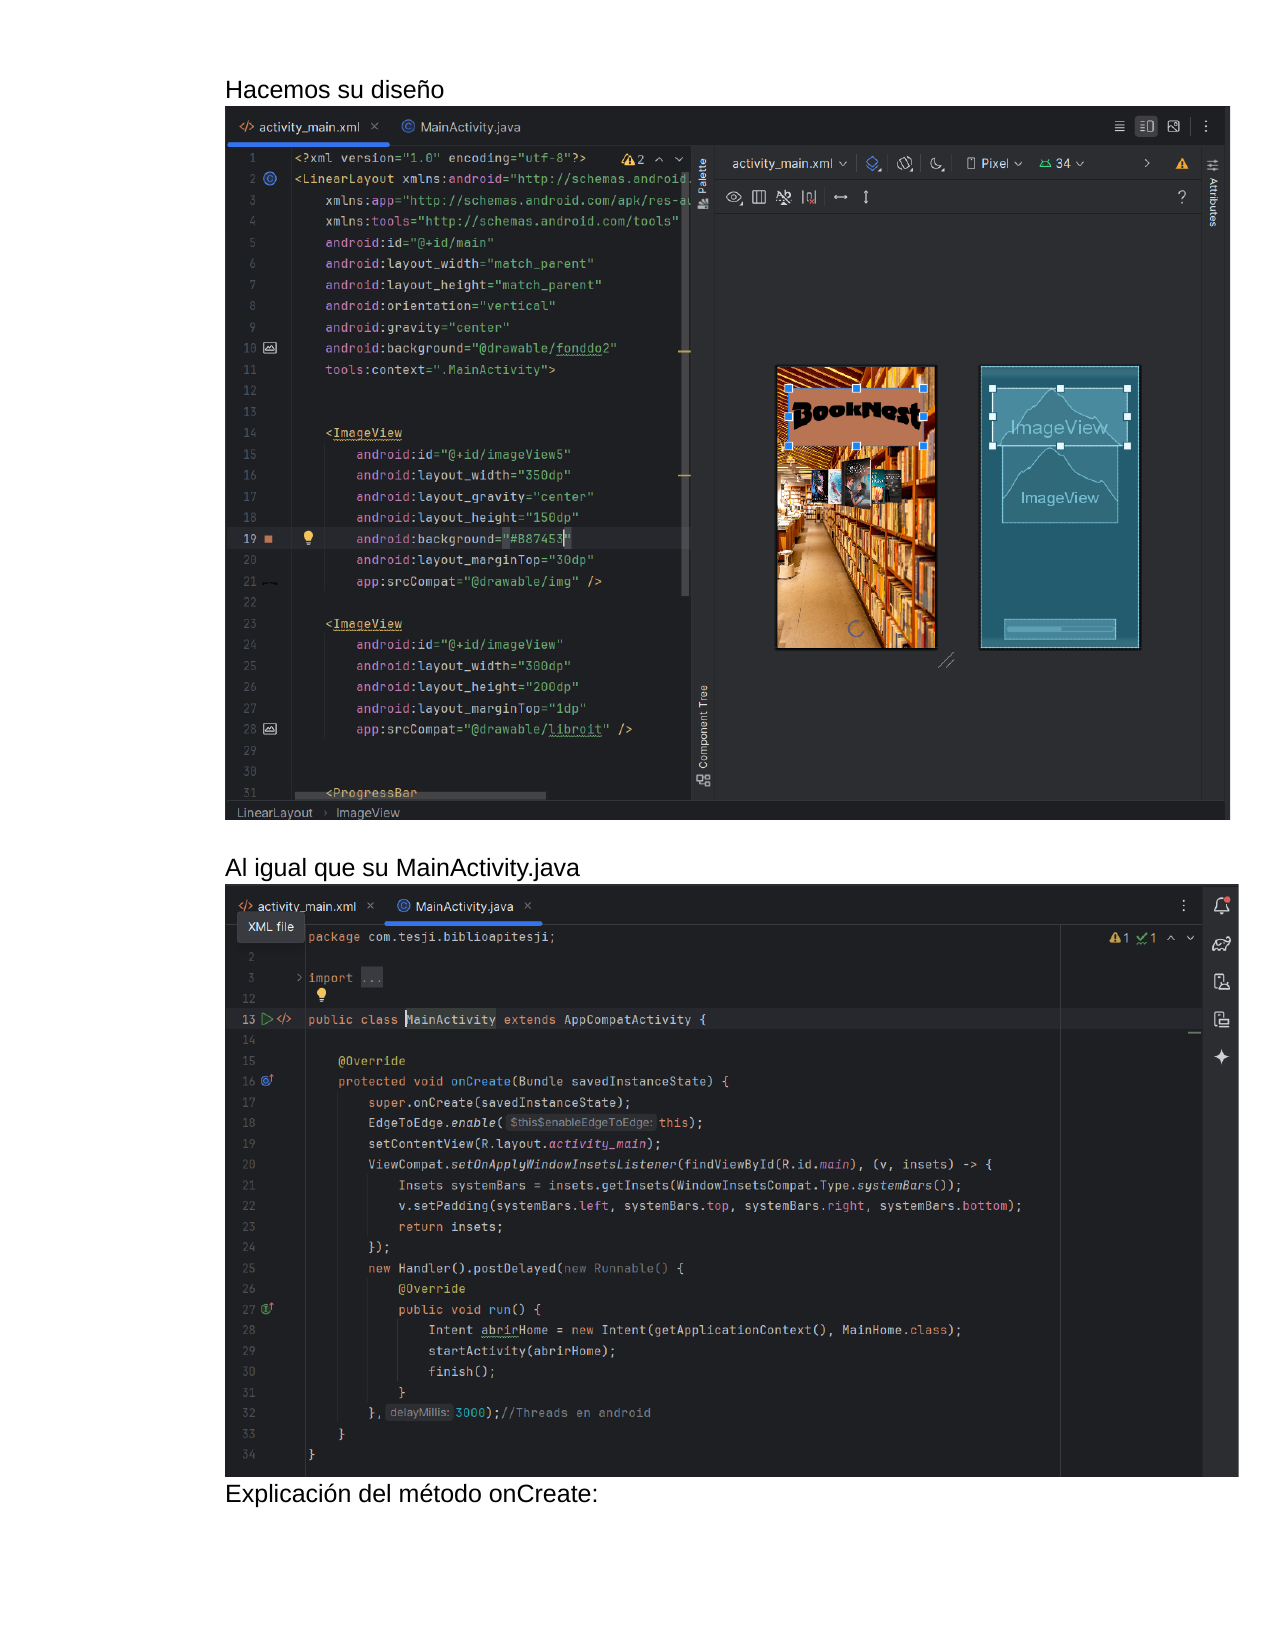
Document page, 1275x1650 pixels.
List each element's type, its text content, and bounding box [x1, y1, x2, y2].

list Explicación del método onCreate: [225, 1479, 1200, 1507]
list Al igual que su MainActivity.java [225, 853, 1200, 882]
list Hacemos su diseño [225, 75, 1200, 104]
picture [225, 106, 1230, 820]
picture [225, 884, 1239, 1477]
